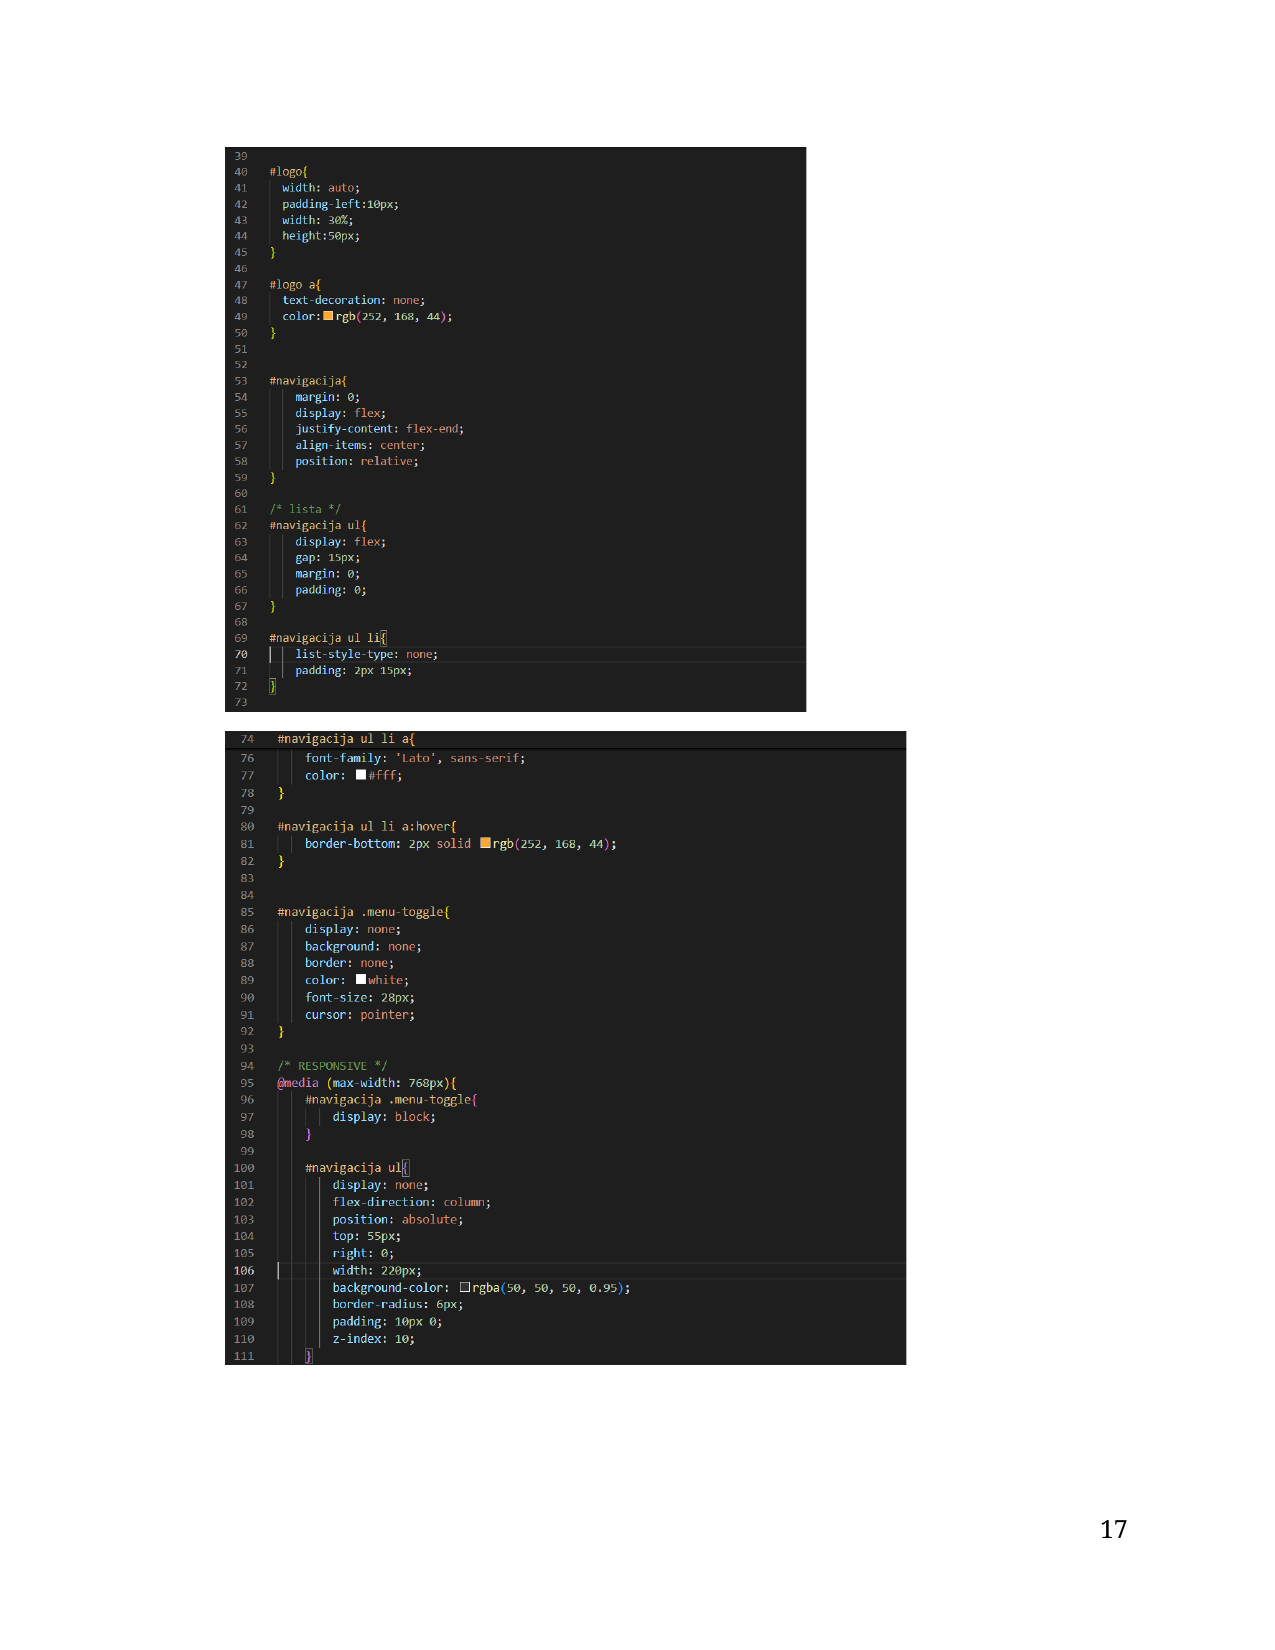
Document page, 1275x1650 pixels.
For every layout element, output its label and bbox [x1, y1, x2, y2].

picture [225, 147, 807, 712]
picture [225, 731, 907, 1365]
